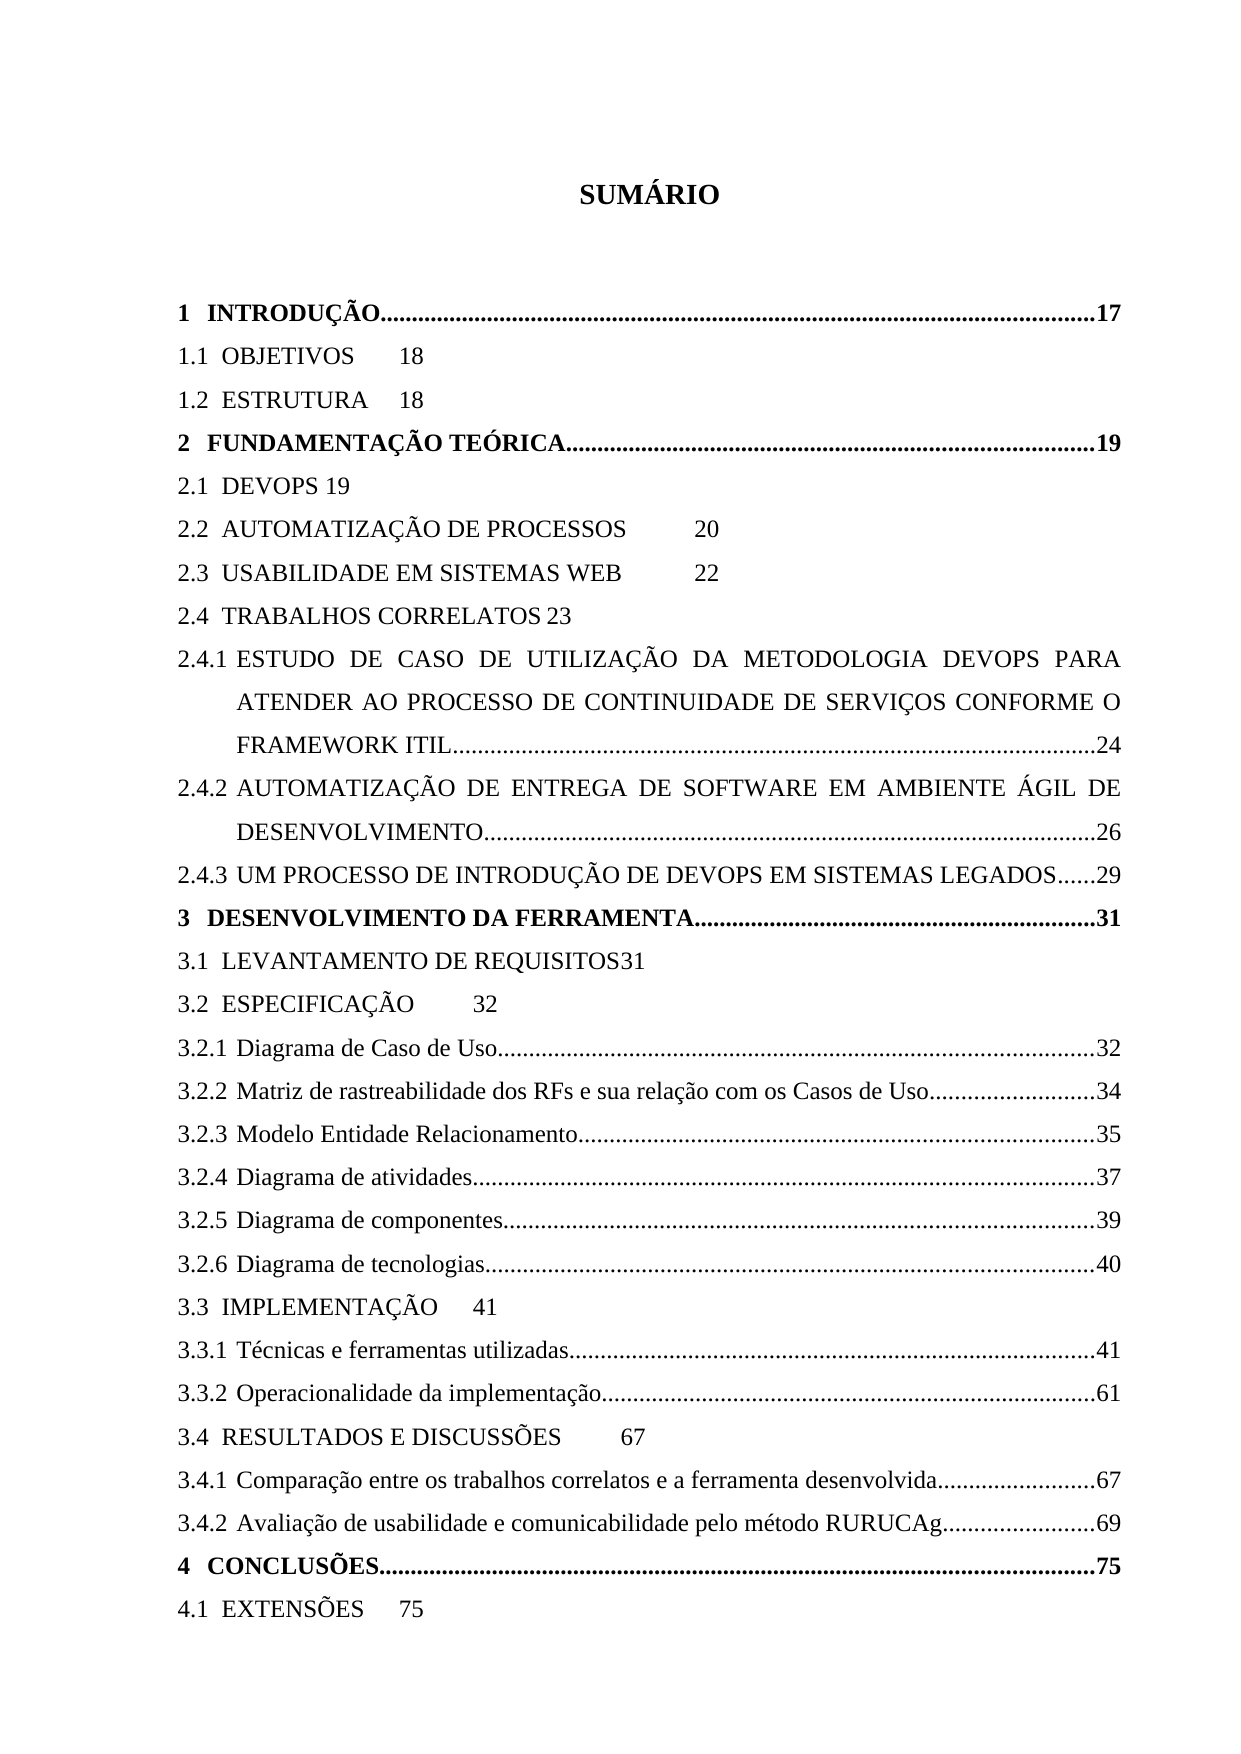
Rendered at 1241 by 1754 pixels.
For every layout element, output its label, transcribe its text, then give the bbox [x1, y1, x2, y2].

text 3.4 RESULTADOS E DISCUSSÕES 67 [177, 1422, 1122, 1450]
text 2 FUNDAMENTAÇÃO TEÓRICA 19 [177, 428, 1122, 457]
text 3.4.2 Avaliação de usabilidade e comunicabilidade pelo método RURUCAg 69 [177, 1508, 1122, 1537]
text 1.1 OBJETIVOS 18 [177, 341, 1122, 370]
text 3.2.2 Matriz de rastreabilidade dos RFs e sua relação com os Casos de Uso 34 [177, 1076, 1122, 1104]
text SUMÁRIO [177, 177, 1122, 211]
text 2.4.3 UM PROCESSO DE INTRODUÇÃO DE DEVOPS EM SISTEMAS LEGADOS 29 [177, 860, 1122, 888]
text 2.4.1 ESTUDO DE CASO DE UTILIZAÇÃO DA METODOLOGIA DEVOPS PARA ATENDER AO PROCESSO DE CONTINUIDADE DE SERVIÇOS CONFORME O FRAMEWORK ITIL 24 [177, 644, 1122, 759]
text 3.2.6 Diagrama de tecnologias 40 [177, 1249, 1122, 1277]
text 3.3.2 Operacionalidade da implementação 61 [177, 1378, 1122, 1407]
text 4.1 EXTENSÕES 75 [177, 1594, 1122, 1623]
text 2.3 USABILIDADE EM SISTEMAS WEB 22 [177, 558, 1122, 586]
text 3.3.1 Técnicas e ferramentas utilizadas 41 [177, 1335, 1122, 1364]
text 3.2 ESPECIFICAÇÃO 32 [177, 989, 1122, 1018]
text 3.3 IMPLEMENTAÇÃO 41 [177, 1292, 1122, 1321]
text 4 CONCLUSÕES 75 [177, 1551, 1122, 1580]
text 3.2.4 Diagrama de atividades 37 [177, 1162, 1122, 1191]
text 2.4 TRABALHOS CORRELATOS 23 [177, 601, 1122, 629]
text 3.2.1 Diagrama de Caso de Uso 32 [177, 1033, 1122, 1061]
text 3.2.5 Diagrama de componentes 39 [177, 1206, 1122, 1234]
text 2.2 AUTOMATIZAÇÃO DE PROCESSOS 20 [177, 514, 1122, 543]
text 2.1 DEVOPS 19 [177, 471, 1122, 500]
text 1.2 ESTRUTURA 18 [177, 385, 1122, 413]
text 3.2.3 Modelo Entidade Relacionamento 35 [177, 1119, 1122, 1148]
text 3.1 LEVANTAMENTO DE REQUISITOS 31 [177, 946, 1122, 975]
text 2.4.2 AUTOMATIZAÇÃO DE ENTREGA DE SOFTWARE EM AMBIENTE ÁGIL DE DESENVOLVIMENTO 26 [177, 773, 1122, 845]
text 3 DESENVOLVIMENTO DA FERRAMENTA 31 [177, 903, 1122, 932]
text 3.4.1 Comparação entre os trabalhos correlatos e a ferramenta desenvolvida 67 [177, 1465, 1122, 1494]
text 1 Introdução 17 [177, 298, 1122, 327]
